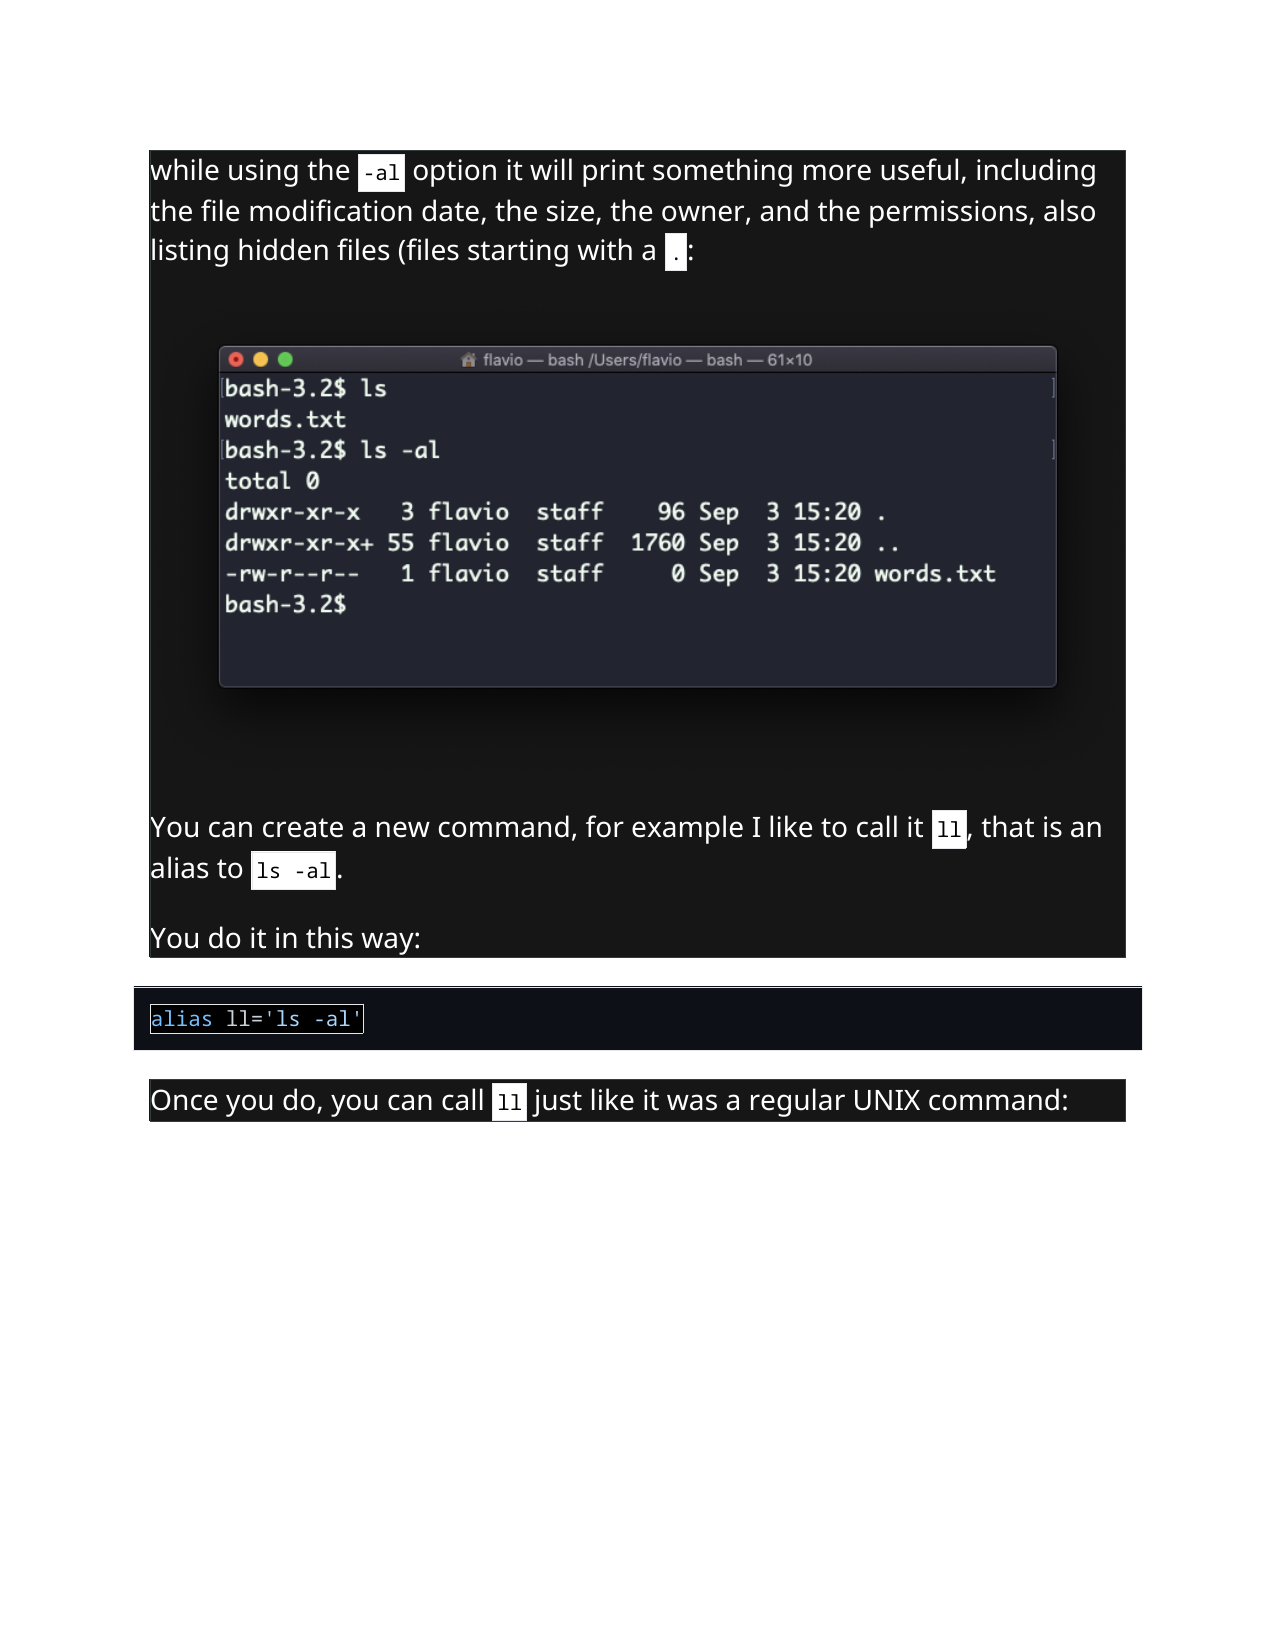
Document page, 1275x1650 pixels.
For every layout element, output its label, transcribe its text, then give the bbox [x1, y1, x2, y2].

picture [151, 300, 1125, 779]
text alias ll='ls -al' [134, 988, 1142, 1050]
text Once you do, you can call ll just like it was a regular UNIX command: [151, 1080, 1125, 1121]
text You can create a new command, for example I like to call it ll, that is an alias to ls -al. [151, 807, 1125, 889]
text You do it in this way: [151, 918, 1125, 957]
text while using the -al option it will print something more useful, including the file modification date, the size, the owner, and the permissions, also listing hidden files (files starting with a .: [151, 151, 1125, 271]
